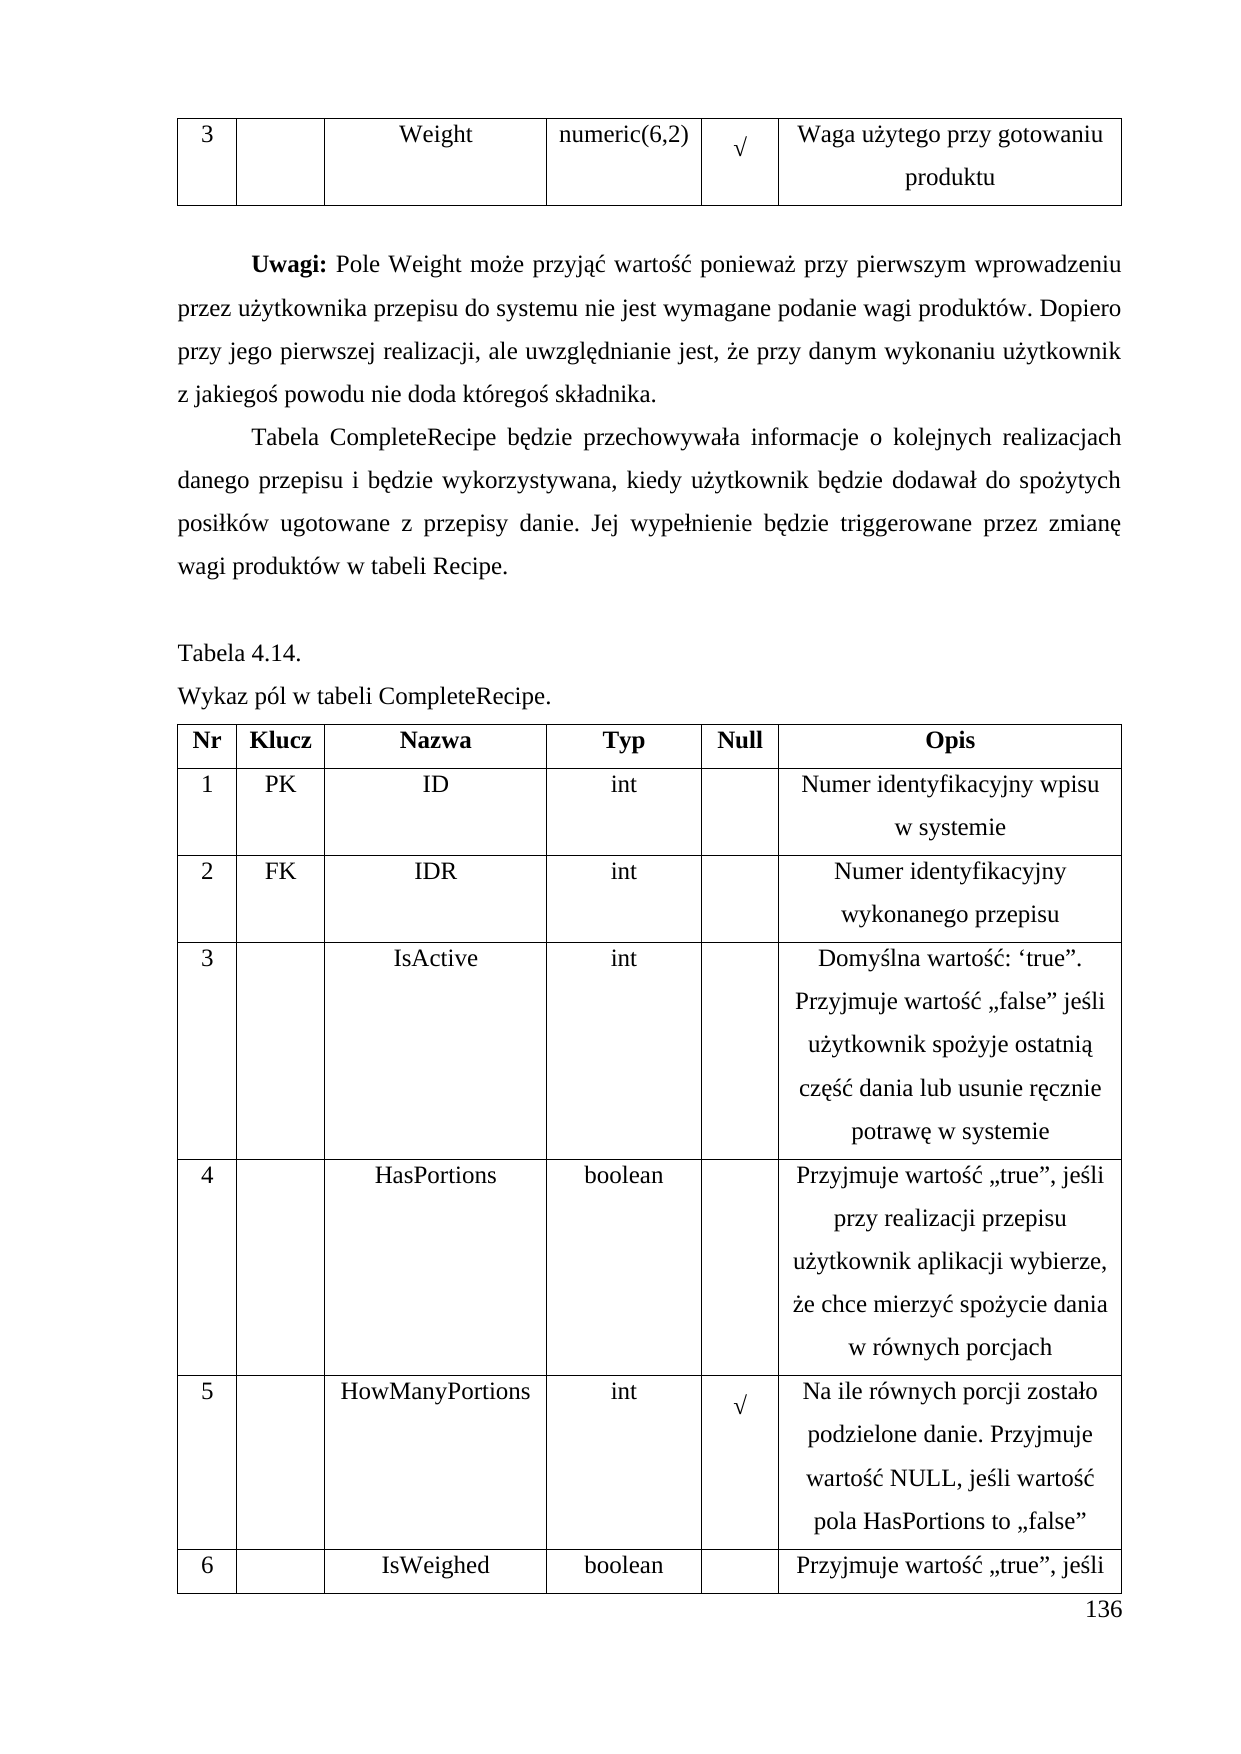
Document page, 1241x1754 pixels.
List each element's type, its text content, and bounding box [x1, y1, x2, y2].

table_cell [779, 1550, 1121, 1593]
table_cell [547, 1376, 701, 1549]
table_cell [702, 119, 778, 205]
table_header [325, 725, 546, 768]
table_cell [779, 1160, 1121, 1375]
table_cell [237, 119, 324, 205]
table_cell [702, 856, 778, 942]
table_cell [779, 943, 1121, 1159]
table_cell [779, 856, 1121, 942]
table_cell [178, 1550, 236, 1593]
text Tabela CompleteRecipe będzie przechowywała informacje o kolejnych realizacjach danego przepisu i będzie wykorzystywana, kiedy użytkownik będzie dodawał do spożytych posiłków ugotowane z przepisy danie. Jej wypełnienie będzie triggerowane przez zmianę wagi produktów w tabeli Recipe. [177, 422, 1122, 580]
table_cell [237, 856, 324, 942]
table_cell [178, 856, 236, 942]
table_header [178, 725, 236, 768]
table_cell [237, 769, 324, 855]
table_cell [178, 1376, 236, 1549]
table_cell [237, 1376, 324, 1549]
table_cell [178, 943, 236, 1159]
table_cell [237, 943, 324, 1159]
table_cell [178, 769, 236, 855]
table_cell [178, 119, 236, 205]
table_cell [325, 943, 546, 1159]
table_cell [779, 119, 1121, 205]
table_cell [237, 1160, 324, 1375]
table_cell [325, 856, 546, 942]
text Tabela 4.14. [177, 638, 1122, 666]
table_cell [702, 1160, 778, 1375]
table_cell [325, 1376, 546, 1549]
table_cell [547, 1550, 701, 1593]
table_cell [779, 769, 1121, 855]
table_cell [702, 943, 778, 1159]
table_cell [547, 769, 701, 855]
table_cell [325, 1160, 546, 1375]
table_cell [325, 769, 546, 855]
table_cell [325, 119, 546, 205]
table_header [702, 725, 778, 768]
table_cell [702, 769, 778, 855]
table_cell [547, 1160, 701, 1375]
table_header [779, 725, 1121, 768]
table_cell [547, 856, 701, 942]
text Wykaz pól w tabeli CompleteRecipe. [177, 681, 1122, 709]
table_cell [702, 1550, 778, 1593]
text Uwagi: Pole Weight może przyjąć wartość ponieważ przy pierwszym wprowadzeniu przez użytkownika przepisu do systemu nie jest wymagane podanie wagi produktów. Dopiero przy jego pierwszej realizacji, ale uwzględnianie jest, że przy danym wykonaniu użytkownik z jakiegoś powodu nie doda któregoś składnika. [177, 249, 1122, 408]
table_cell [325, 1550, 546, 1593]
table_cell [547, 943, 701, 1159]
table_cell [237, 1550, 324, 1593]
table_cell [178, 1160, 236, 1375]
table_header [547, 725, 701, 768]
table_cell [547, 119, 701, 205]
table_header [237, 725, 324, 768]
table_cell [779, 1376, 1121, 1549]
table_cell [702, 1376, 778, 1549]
